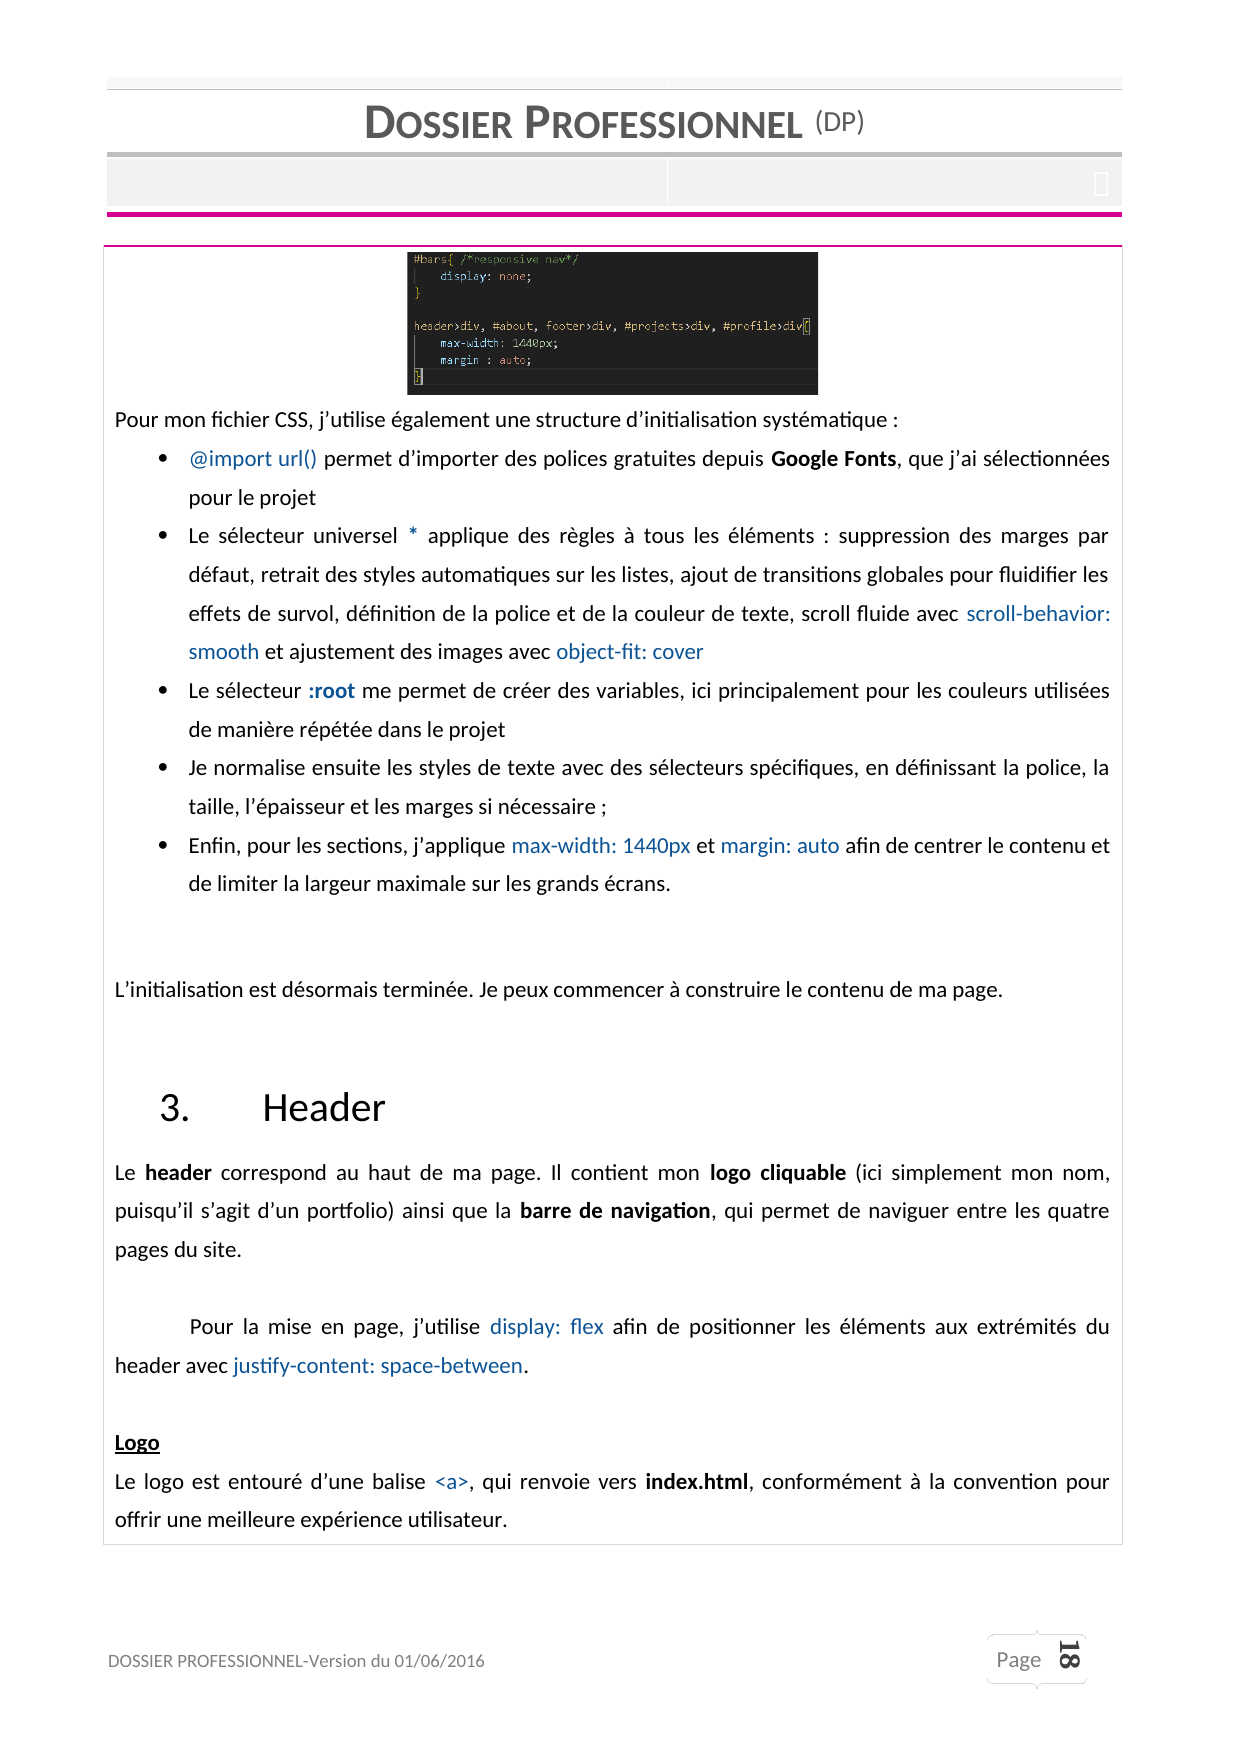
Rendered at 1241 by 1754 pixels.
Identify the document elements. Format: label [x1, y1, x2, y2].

picture [407, 252, 819, 395]
table_cell [104, 247, 1122, 1544]
